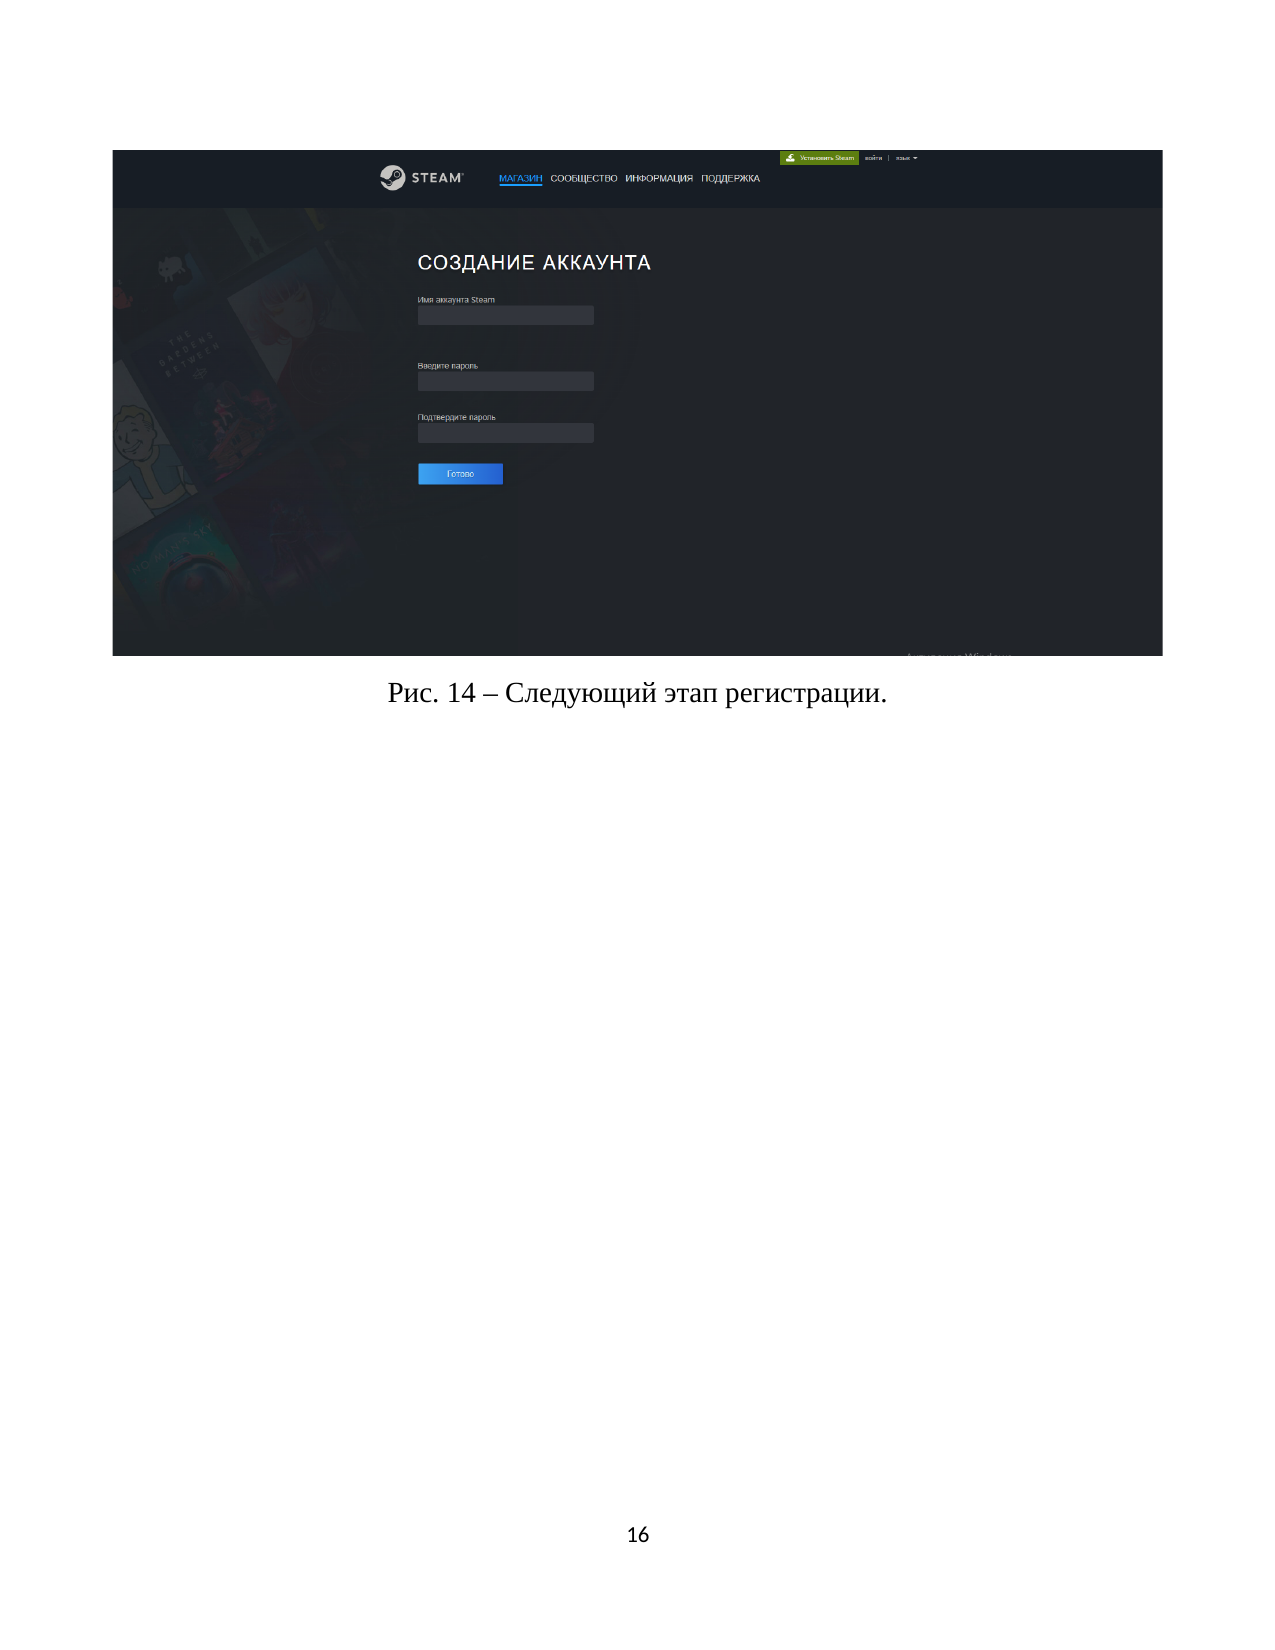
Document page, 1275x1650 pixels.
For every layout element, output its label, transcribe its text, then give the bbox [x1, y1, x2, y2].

picture [112, 150, 1163, 656]
text Рис. 14 – Следующий этап регистрации. [112, 675, 1162, 708]
